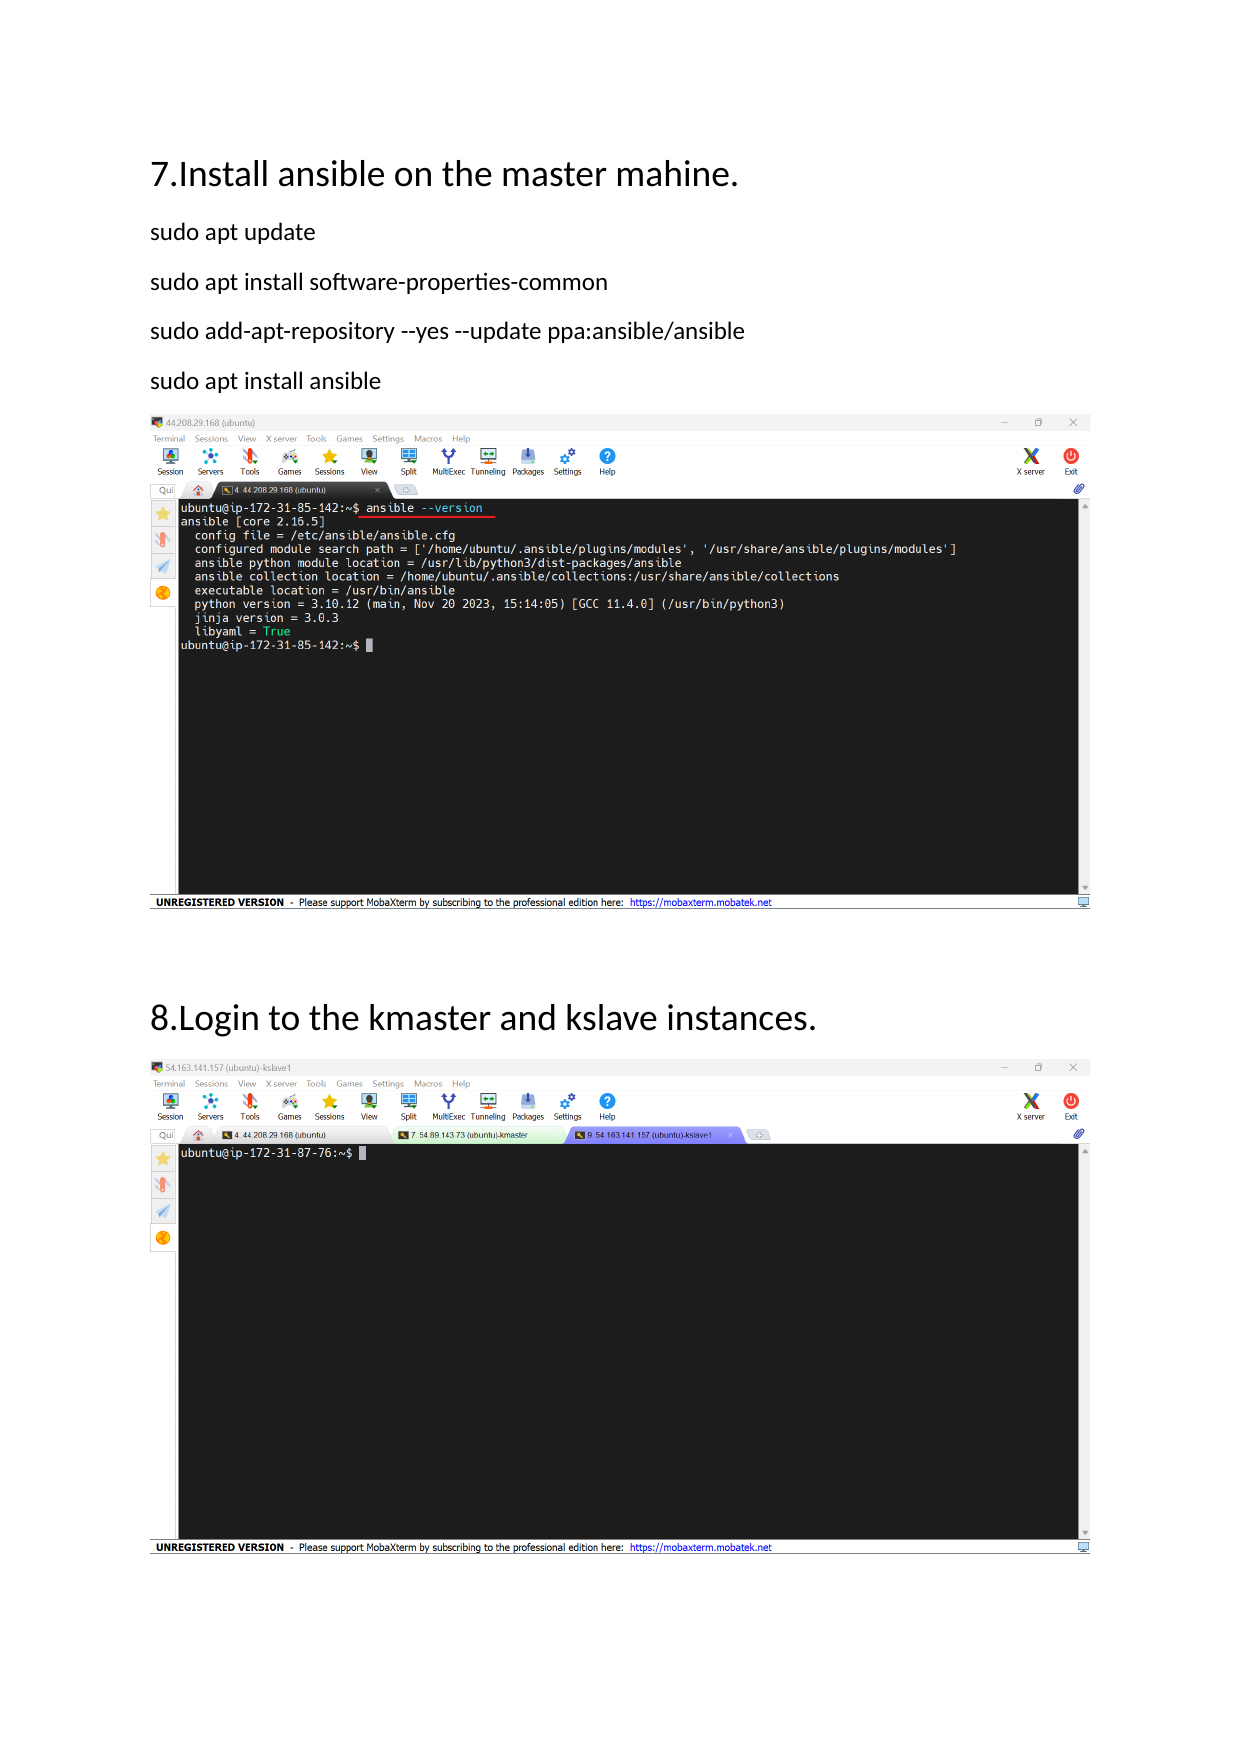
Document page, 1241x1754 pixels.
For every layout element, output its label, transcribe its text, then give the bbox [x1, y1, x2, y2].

text sudo add-apt-repository --yes --update ppa:ansible/ansible [150, 315, 1090, 346]
text 7.Install ansible on the master mahine. [150, 150, 1090, 196]
text 8.Login to the kmaster and kslave instances. [150, 993, 1090, 1039]
picture [150, 1059, 1091, 1554]
text sudo apt install ansible [150, 365, 1090, 395]
text sudo apt update [150, 216, 1090, 247]
text sudo apt install software-properties-common [150, 266, 1090, 296]
picture [150, 414, 1091, 909]
